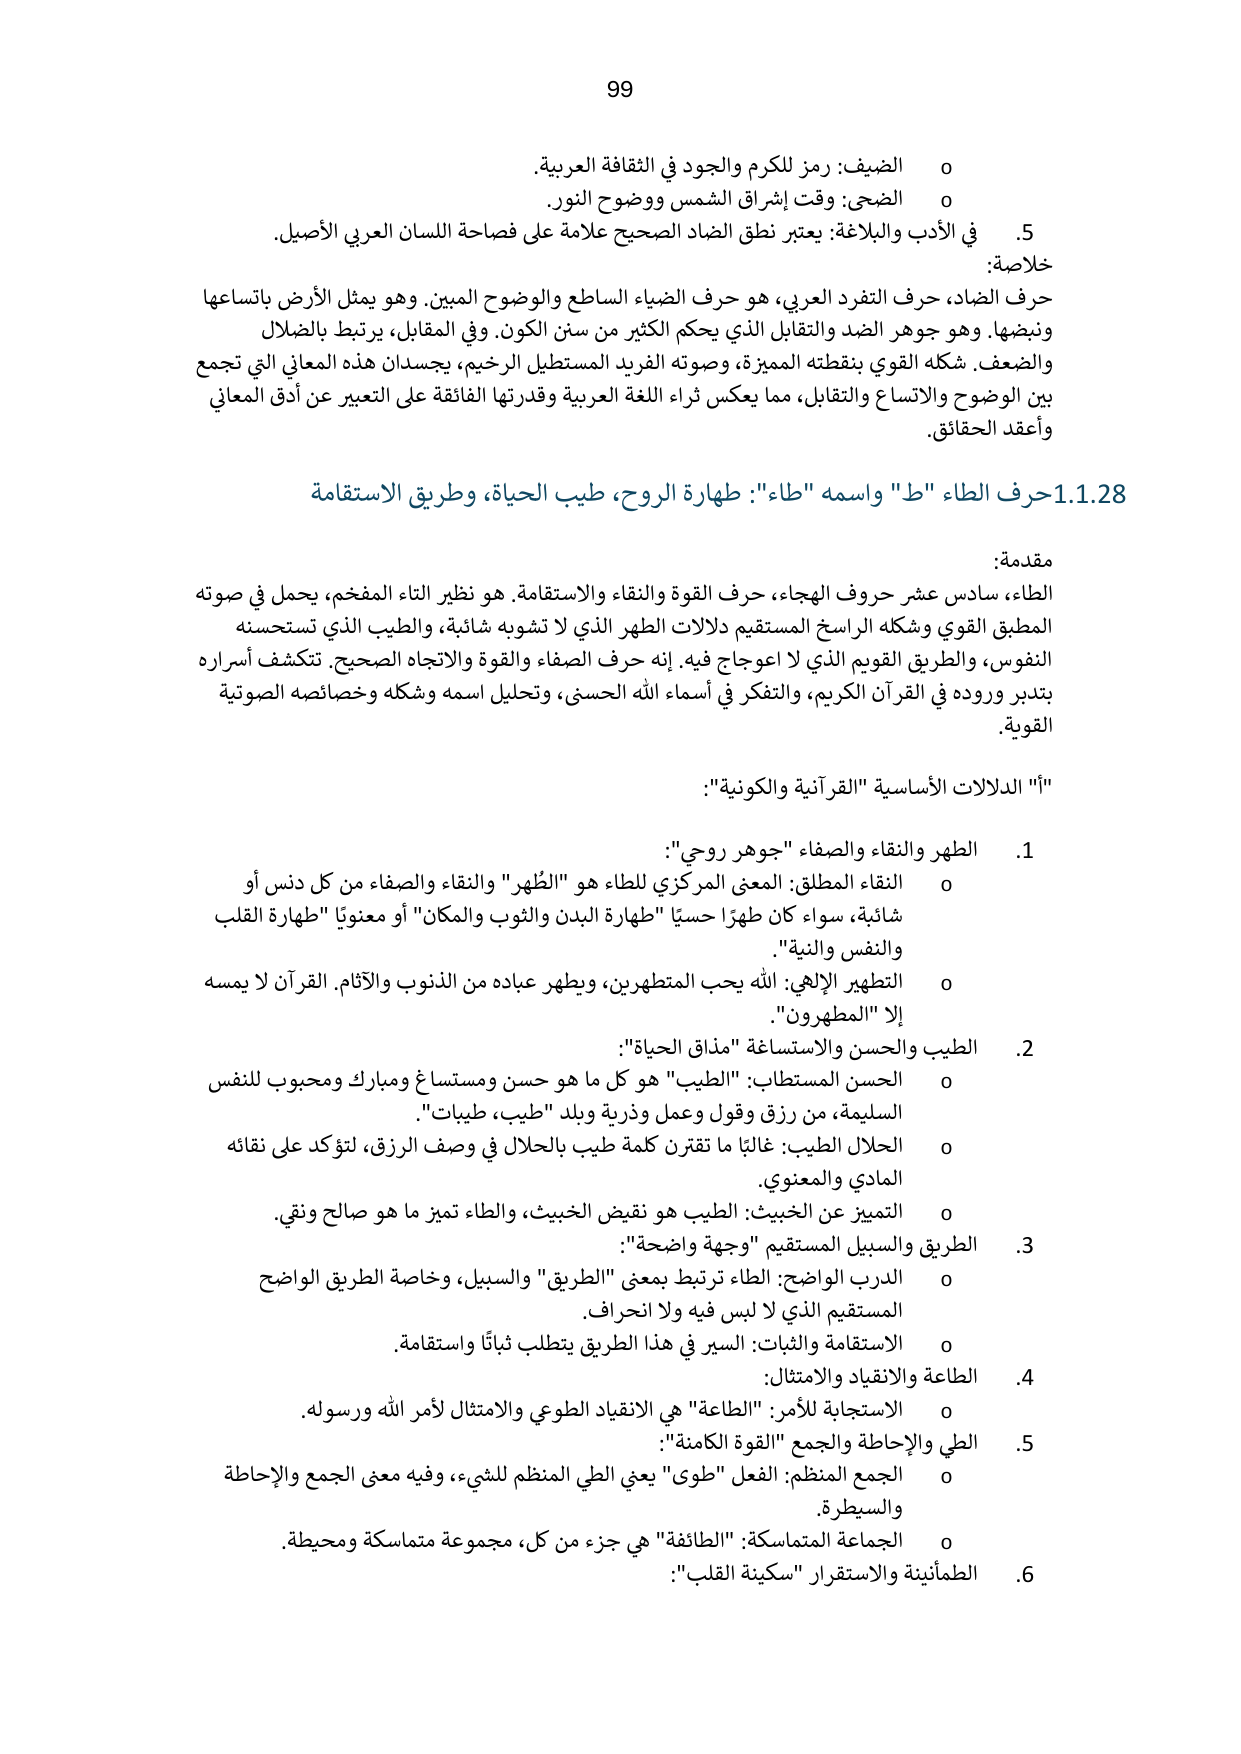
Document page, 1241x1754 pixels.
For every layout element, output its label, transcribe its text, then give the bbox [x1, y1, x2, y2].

list الضيف: رمز للكرم والجود في الثقافة العربية. [187, 150, 940, 181]
list الدرب الواضح: الطاء ترتبط بمعنى "الطريق" والسبيل، وخاصة الطريق الواضح المستقيم الذي لا لبس فيه ولا انحراف. [187, 1262, 940, 1326]
list في الأدب والبلاغة: يعتبر نطق الضاد الصحيح علامة على فصاحة اللسان العربي الأصيل. [187, 216, 1015, 246]
list الطريق والسبيل المستقيم "وجهة واضحة": [187, 1229, 1015, 1260]
list الجماعة المتماسكة: "الطائفة" هي جزء من كل، مجموعة متماسكة ومحيطة. [187, 1526, 940, 1556]
list النقاء المطلق: المعنى المركزي للطاء هو "الطُهر" والنقاء والصفاء من كل دنس أو شائبة، سواء كان طهرًا حسيًا "طهارة البدن والثوب والمكان" أو معنويًا "طهارة القلب والنفس والنية". [187, 867, 940, 963]
list الضحى: وقت إشراق الشمس ووضوح النور. [187, 183, 940, 213]
text مقدمة: الطاء، سادس عشر حروف الهجاء، حرف القوة والنقاء والاستقامة. هو نظير التاء المفخم، يحمل في صوته المطبق القوي وشكله الراسخ المستقيم دلالات الطهر الذي لا تشوبه شائبة، والطيب الذي تستحسنه النفوس، والطريق القويم الذي لا اعوجاج فيه. إنه حرف الصفاء والقوة والاتجاه الصحيح. تتكشف أسراره بتدبر وروده في القرآن الكريم، والتفكر في أسماء الله الحسنى، وتحليل اسمه وشكله وخصائصه الصوتية القوية. [187, 546, 1053, 741]
list الطاعة والانقياد والامتثال: [187, 1361, 1015, 1391]
list التطهير الإلهي: الله يحب المتطهرين، ويطهر عباده من الذنوب والآثام. القرآن لا يمسه إلا "المطهرون". [187, 966, 940, 1029]
subtitle حرف الطاء "ط" واسمه "طاء": طهارة الروح، طيب الحياة، وطريق الاستقامة [187, 475, 1053, 511]
list الطي والإحاطة والجمع "القوة الكامنة": [187, 1427, 1015, 1457]
list الحسن المستطاب: "الطيب" هو كل ما هو حسن ومستساغ ومبارك ومحبوب للنفس السليمة، من رزق وقول وعمل وذرية وبلد "طيب، طيبات". [187, 1065, 940, 1128]
list الطيب والحسن والاستساغة "مذاق الحياة": [187, 1032, 1015, 1062]
list الحلال الطيب: غالبًا ما تقترن كلمة طيب بالحلال في وصف الرزق، لتؤكد على نقائه المادي والمعنوي. [187, 1131, 940, 1194]
text "أ" الدلالات الأساسية "القرآنية والكونية": [187, 772, 1053, 803]
list التمييز عن الخبيث: الطيب هو نقيض الخبيث، والطاء تميز ما هو صالح ونقي. [187, 1196, 940, 1227]
text خلاصة: حرف الضاد، حرف التفرد العربي، هو حرف الضياء الساطع والوضوح المبين. وهو يمثل الأرض باتساعها ونبضها. وهو جوهر الضد والتقابل الذي يحكم الكثير من سنن الكون. وفي المقابل، يرتبط بالضلال والضعف. شكله القوي بنقطته المميزة، وصوته الفريد المستطيل الرخيم، يجسدان هذه المعاني التي تجمع بين الوضوح والاتساع والتقابل، مما يعكس ثراء اللغة العربية وقدرتها الفائقة على التعبير عن أدق المعاني وأعقد الحقائق. [187, 249, 1053, 444]
list الاستجابة للأمر: "الطاعة" هي الانقياد الطوعي والامتثال لأمر الله ورسوله. [187, 1394, 940, 1424]
list الطهر والنقاء والصفاء "جوهر روحي": [187, 834, 1015, 865]
list الطمأنينة والاستقرار "سكينة القلب": [187, 1558, 1015, 1589]
list الجمع المنظم: الفعل "طوى" يعني الطي المنظم للشيء، وفيه معنى الجمع والإحاطة والسيطرة. [187, 1460, 940, 1523]
list الاستقامة والثبات: السير في هذا الطريق يتطلب ثباتًا واستقامة. [187, 1328, 940, 1358]
